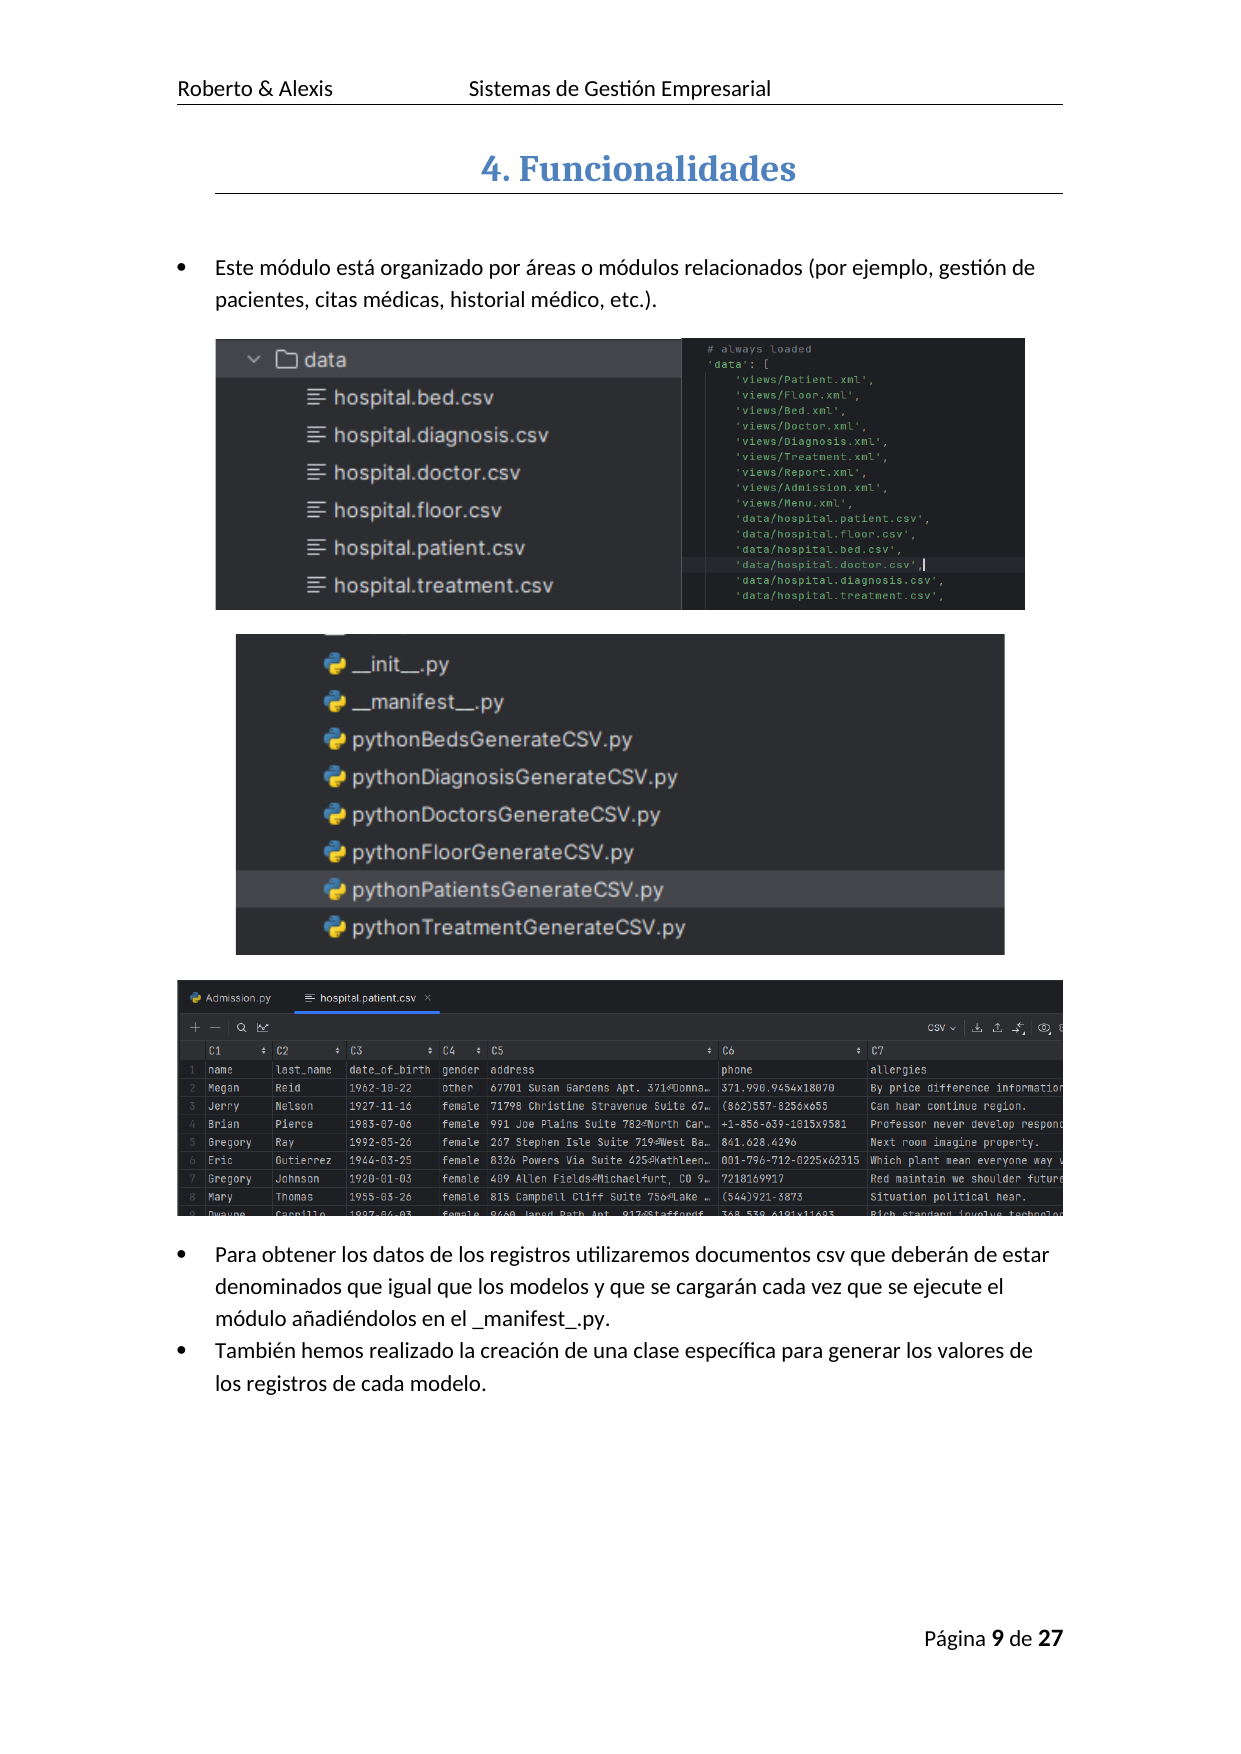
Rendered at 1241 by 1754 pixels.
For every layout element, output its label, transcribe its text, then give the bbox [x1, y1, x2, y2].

list También hemos realizado la creación de una clase específica para generar los valores de los registros de cada modelo. [177, 1337, 1063, 1397]
picture [215, 338, 1025, 610]
subtitle Funcionalidades [215, 148, 1063, 193]
picture [235, 634, 1005, 955]
picture [177, 980, 1063, 1216]
list Para obtener los datos de los registros utilizaremos documentos csv que deberán de estar denominados que igual que los modelos y que se cargarán cada vez que se ejecute el módulo añadiéndolos en el _manifest_.py. [177, 1240, 1063, 1332]
list Este módulo está organizado por áreas o módulos relacionados (por ejemplo, gestión de pacientes, citas médicas, historial médico, etc.). [177, 253, 1063, 313]
